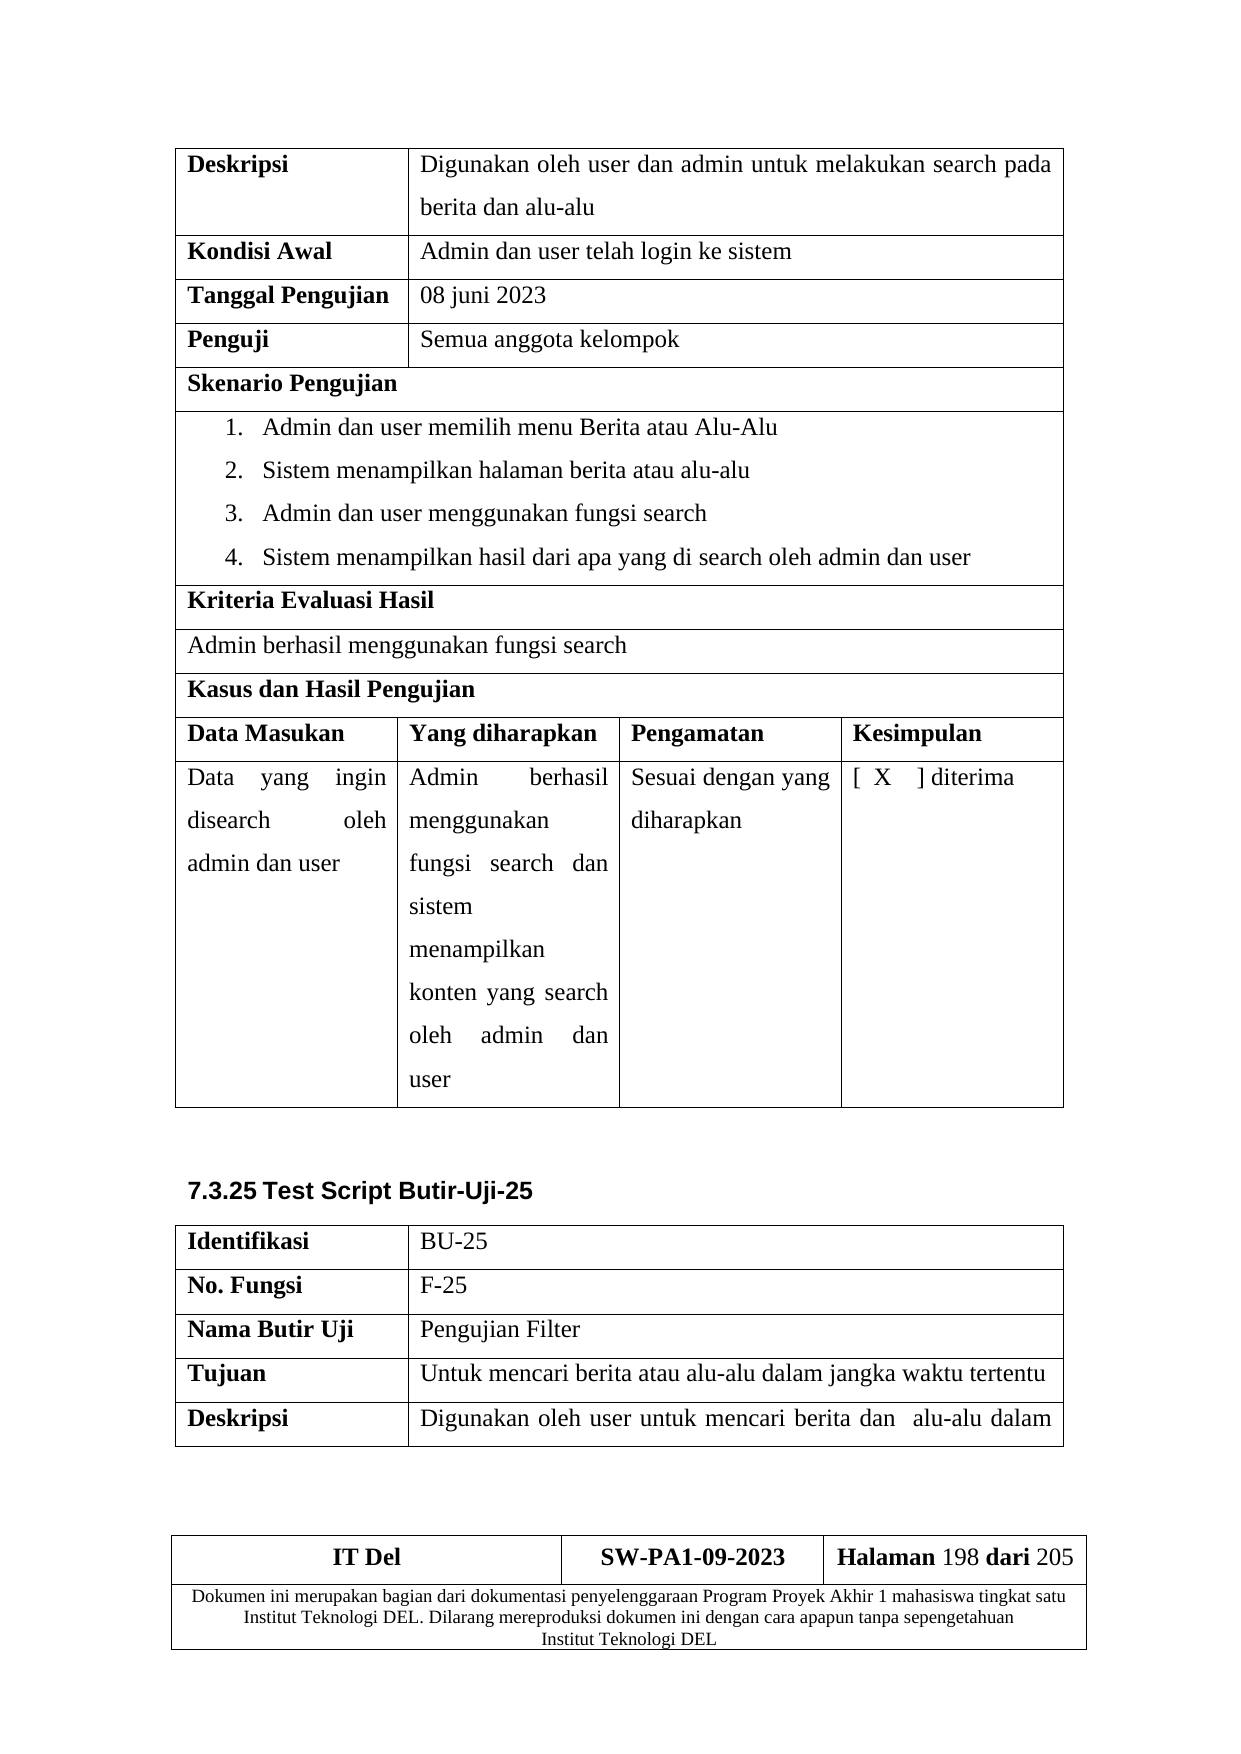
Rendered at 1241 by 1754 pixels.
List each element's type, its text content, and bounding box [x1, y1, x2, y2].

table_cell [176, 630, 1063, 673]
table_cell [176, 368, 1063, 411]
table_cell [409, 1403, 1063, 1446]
subtitle Test Script Butir-Uji-25 [187, 1176, 1092, 1205]
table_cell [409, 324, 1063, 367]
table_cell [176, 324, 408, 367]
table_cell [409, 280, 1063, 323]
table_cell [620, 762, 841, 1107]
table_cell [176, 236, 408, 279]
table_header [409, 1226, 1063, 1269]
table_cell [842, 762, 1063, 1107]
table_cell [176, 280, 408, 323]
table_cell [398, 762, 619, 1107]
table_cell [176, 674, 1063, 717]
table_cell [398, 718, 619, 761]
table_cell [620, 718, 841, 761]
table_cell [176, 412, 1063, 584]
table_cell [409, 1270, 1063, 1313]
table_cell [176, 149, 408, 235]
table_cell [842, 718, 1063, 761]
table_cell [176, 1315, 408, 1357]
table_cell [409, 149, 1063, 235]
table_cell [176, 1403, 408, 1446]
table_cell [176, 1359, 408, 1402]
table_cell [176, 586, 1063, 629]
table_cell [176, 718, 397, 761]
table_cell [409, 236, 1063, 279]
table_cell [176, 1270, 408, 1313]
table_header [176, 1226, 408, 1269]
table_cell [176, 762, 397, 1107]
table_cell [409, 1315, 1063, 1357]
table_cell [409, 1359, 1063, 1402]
